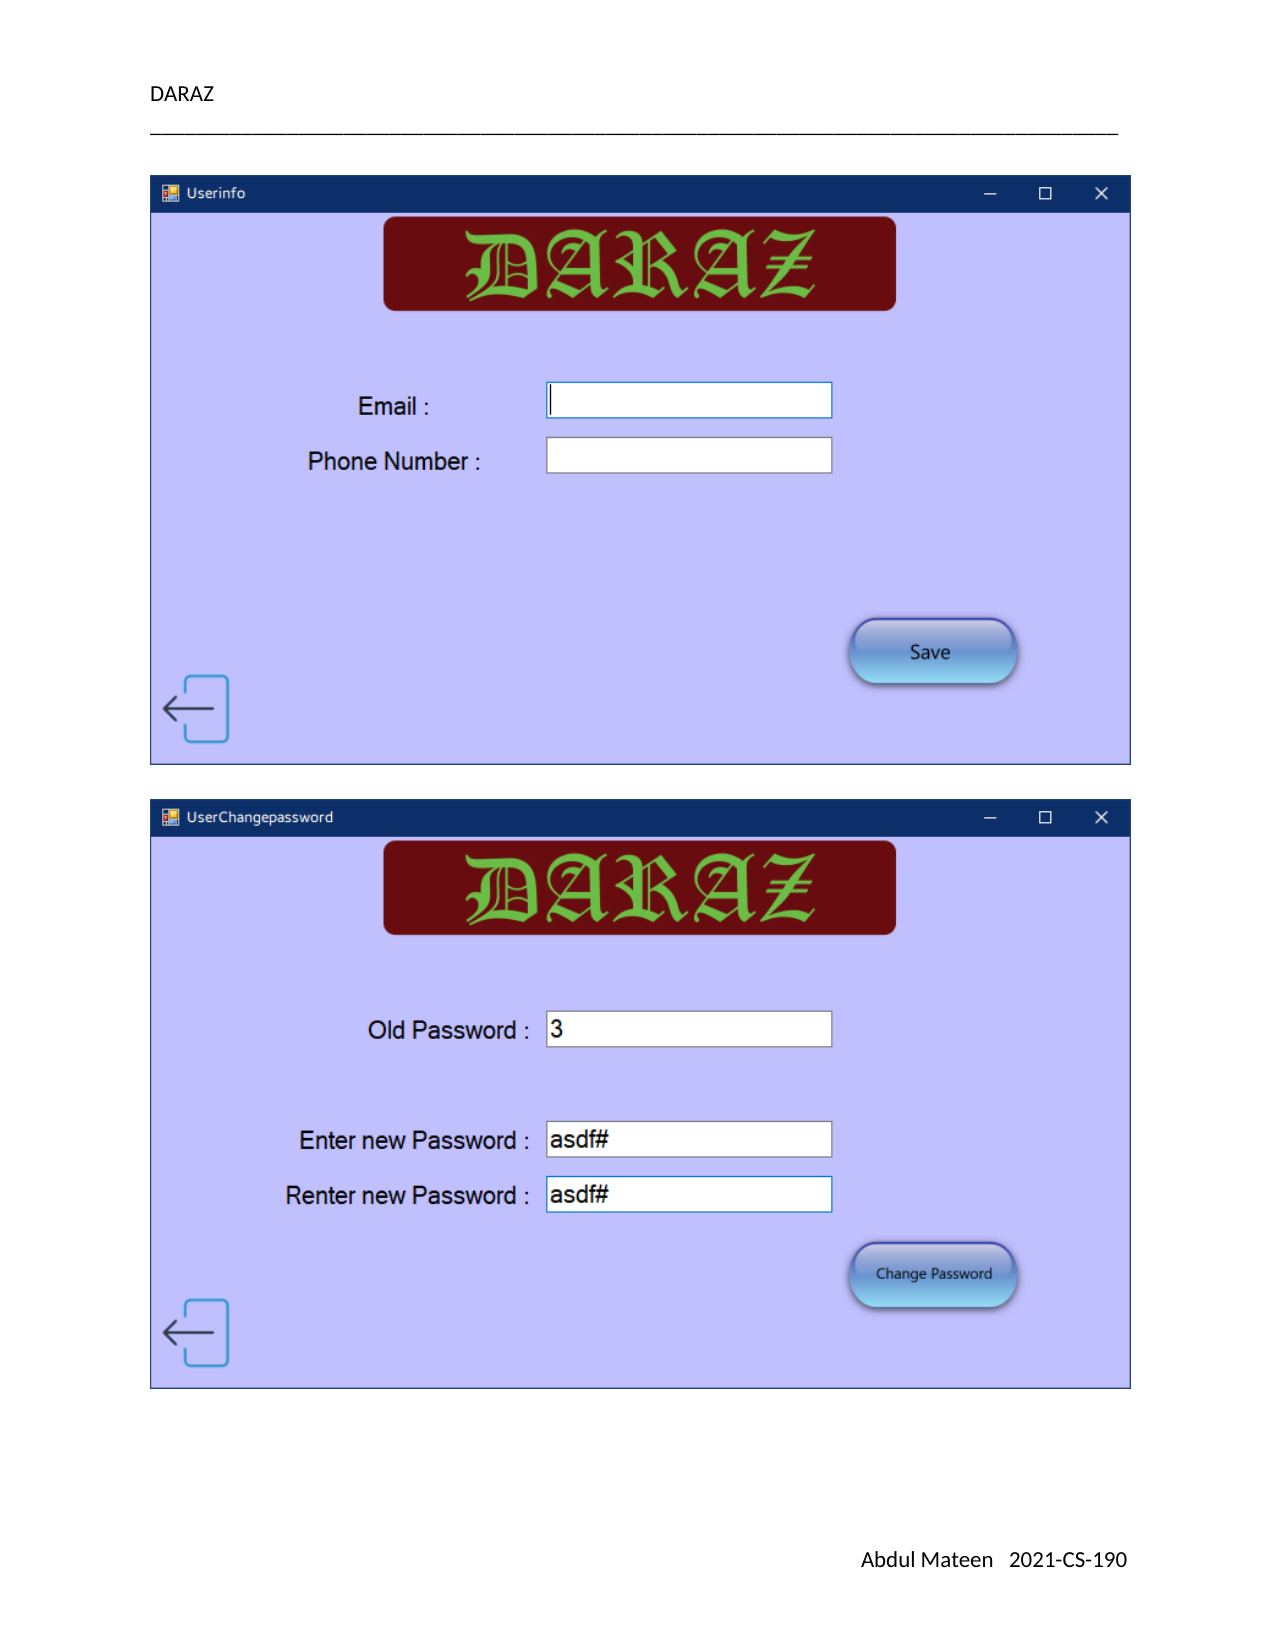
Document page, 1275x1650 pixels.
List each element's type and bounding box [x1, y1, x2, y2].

picture [150, 799, 1131, 1389]
picture [150, 175, 1131, 765]
